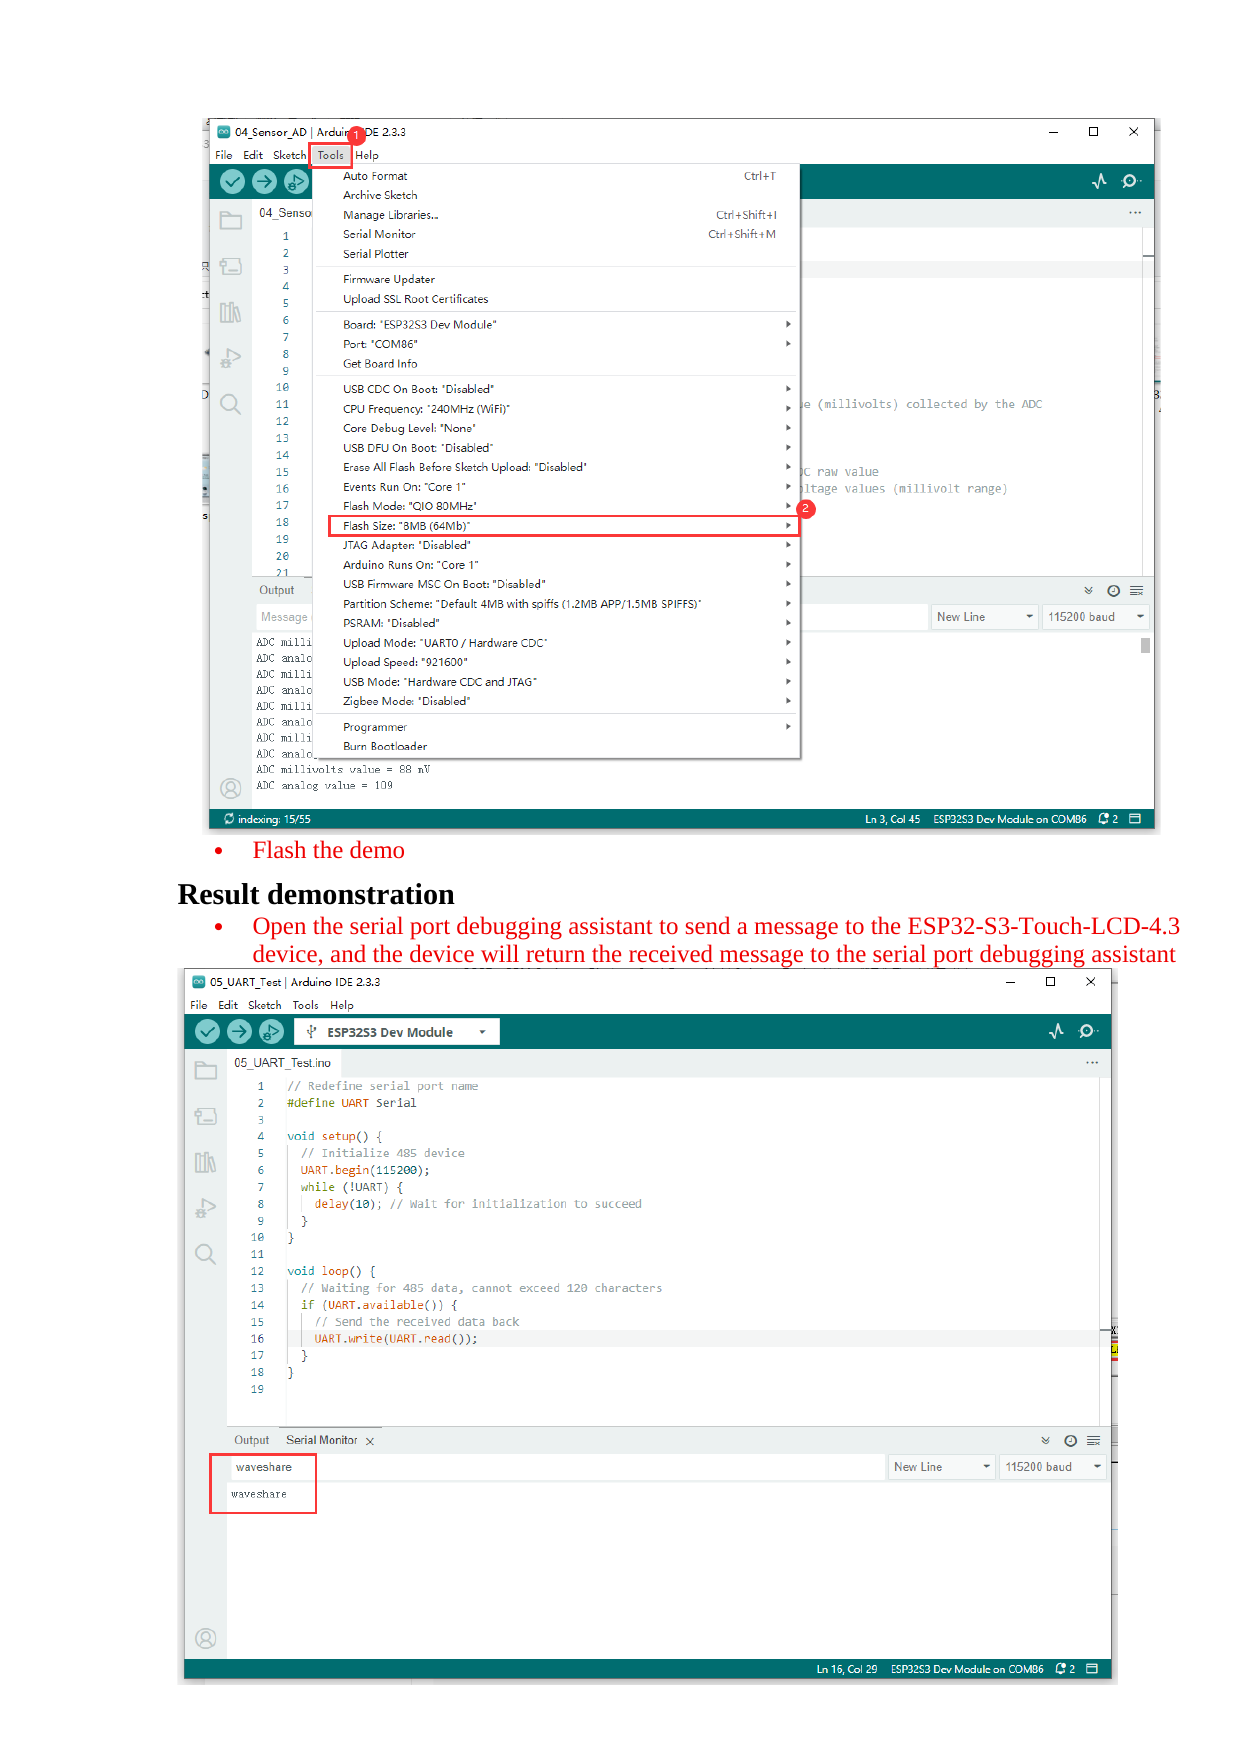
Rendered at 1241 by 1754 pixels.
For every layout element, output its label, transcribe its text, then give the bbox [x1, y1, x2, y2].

picture [177, 968, 1118, 1685]
text Open the serial port debugging assistant to send a message to the ESP32-S3-Touch-LCD-4.3 device, and the device will return the received message to the serial port debugging assistant [215, 911, 1181, 968]
picture [202, 118, 1161, 835]
subtitle Result demonstration [177, 876, 1181, 911]
text Flash the demo [215, 835, 1181, 863]
